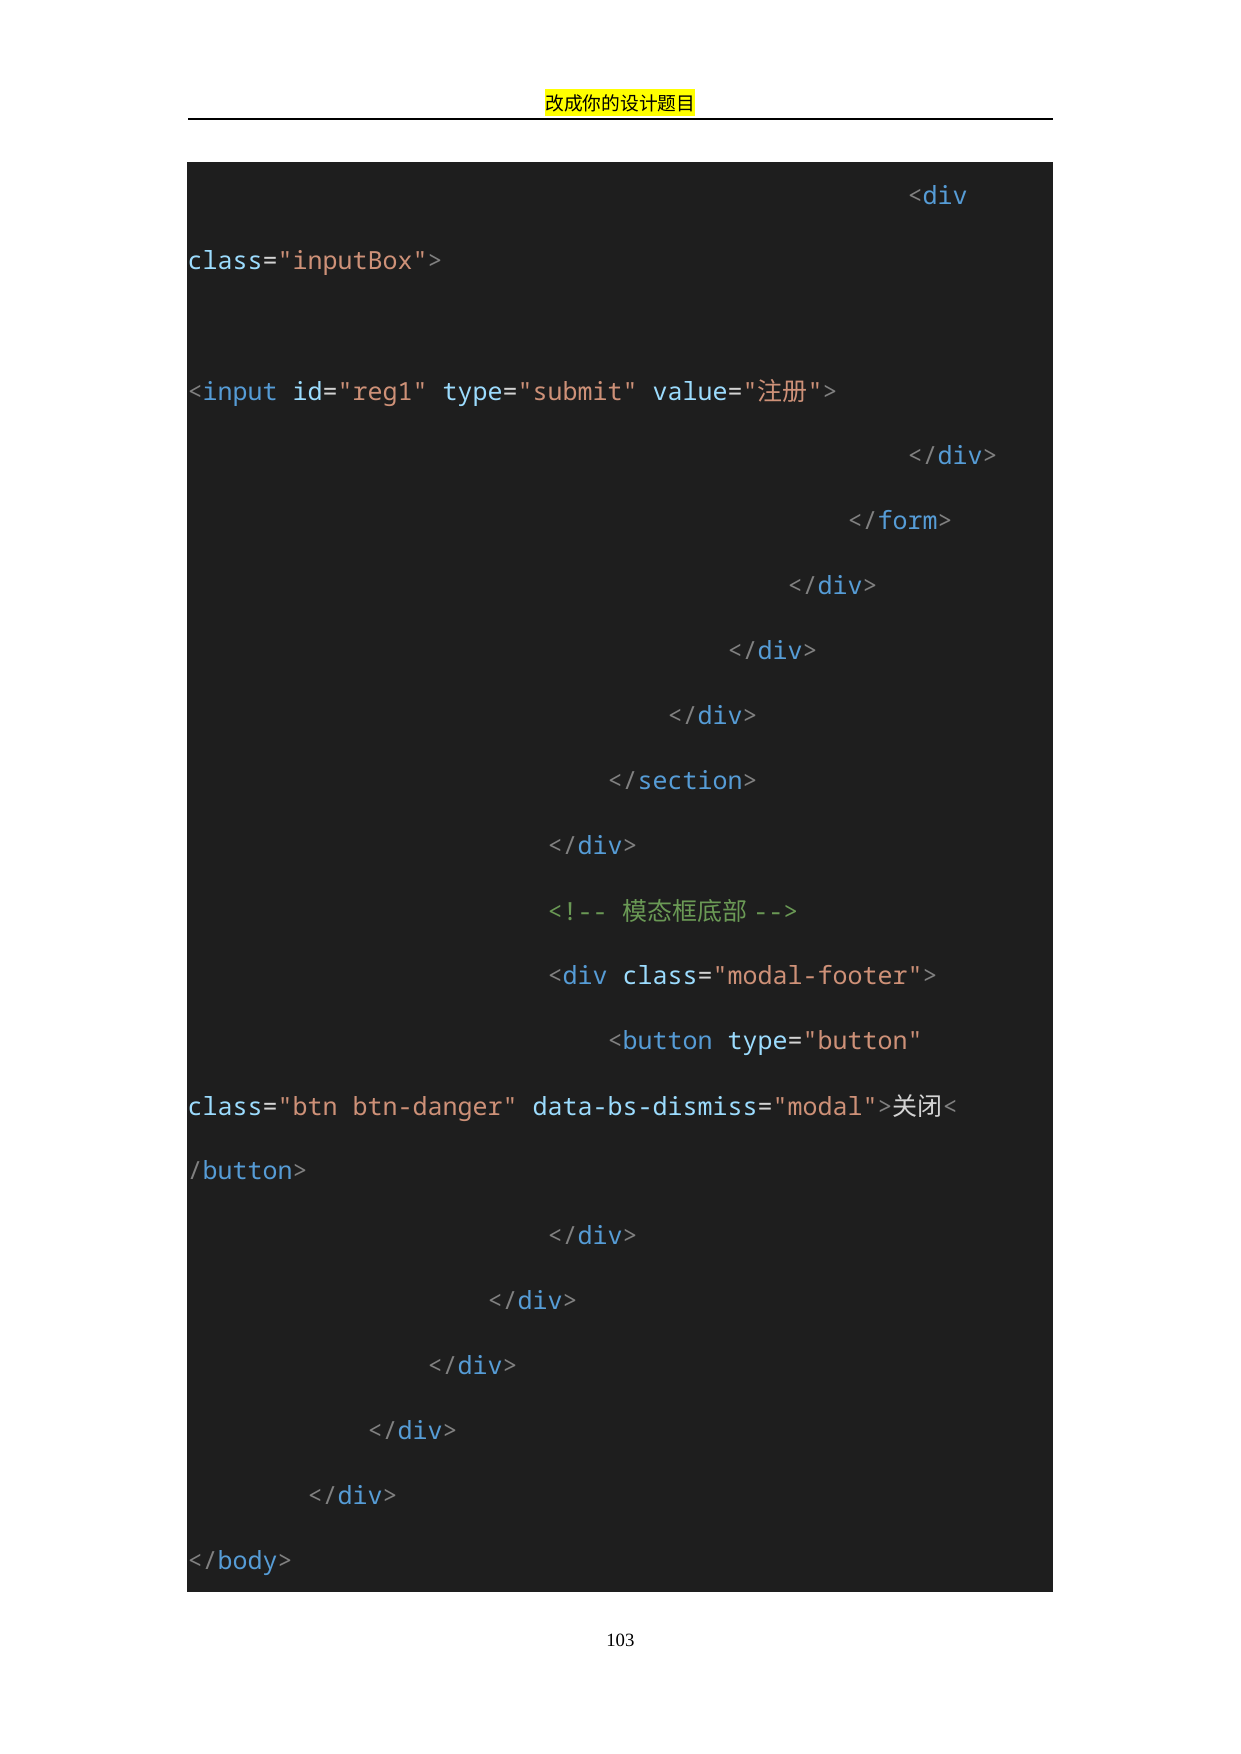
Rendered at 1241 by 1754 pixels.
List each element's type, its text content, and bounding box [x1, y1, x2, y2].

text </div> [187, 1397, 1053, 1462]
text </div> [187, 682, 1053, 747]
text <div class="inputBox"> [187, 162, 1053, 292]
text </section> [187, 747, 1053, 812]
text </div> [187, 1462, 1053, 1527]
text </div> [187, 552, 1053, 617]
text <button type="button" class="btn btn-danger" data-bs-dismiss="modal">关闭</button> [187, 1007, 1053, 1202]
text </div> [187, 617, 1053, 682]
text <div class="modal-footer"> [187, 942, 1053, 1007]
text </div> [187, 1332, 1053, 1397]
text </form> [187, 487, 1053, 552]
text </div> [187, 1202, 1053, 1267]
text </body> [187, 1527, 1053, 1592]
text <input id="reg1" type="submit" value="注册"> [187, 292, 1053, 422]
text </div> [187, 422, 1053, 487]
text </div> [187, 812, 1053, 877]
text </div> [187, 1267, 1053, 1332]
text <!-- 模态框底部 --> [187, 877, 1053, 942]
